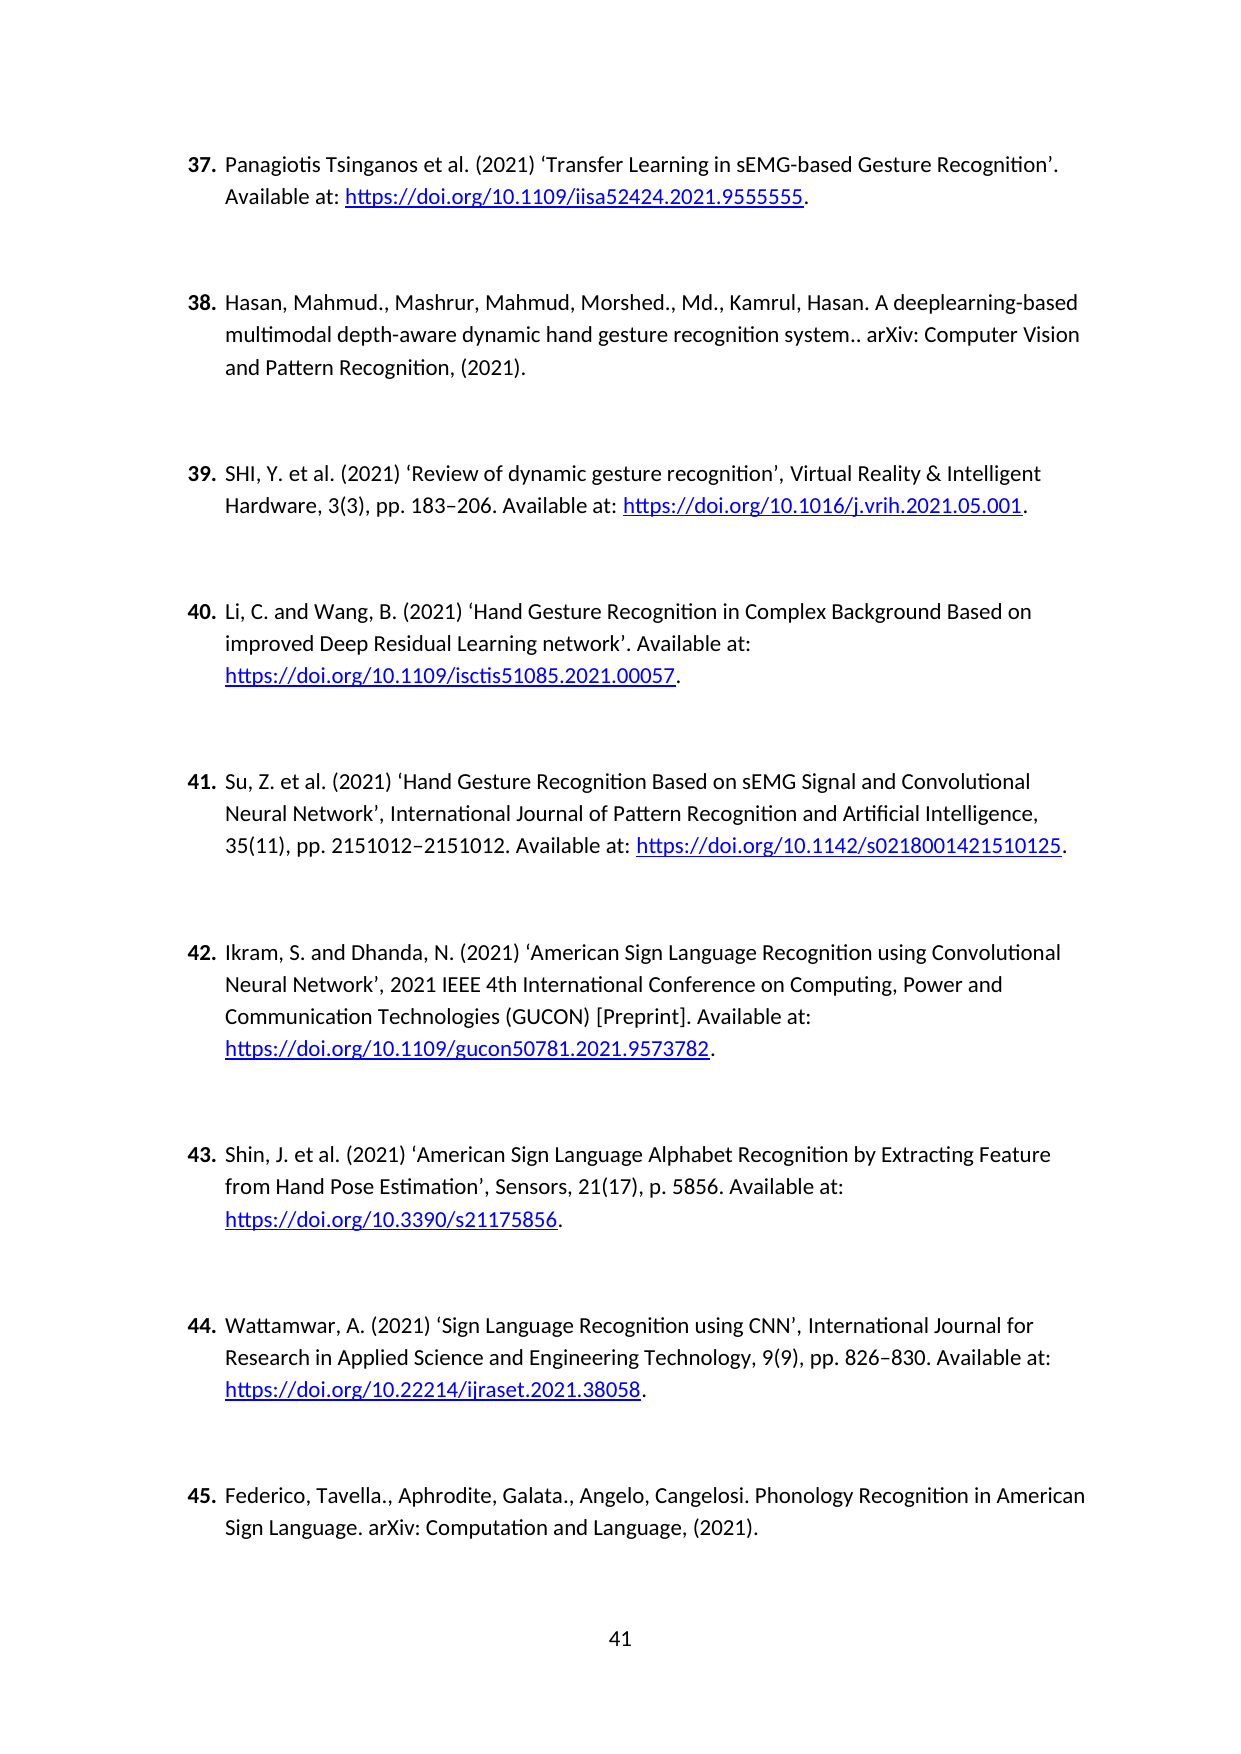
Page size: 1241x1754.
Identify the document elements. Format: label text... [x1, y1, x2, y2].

list Panagiotis Tsinganos et al. (2021) ‘Transfer Learning in sEMG-based Gesture Recognition’. Available at: https://doi.org/10.1109/iisa52424.2021.9555555. [187, 150, 1090, 210]
list Su, Z. et al. (2021) ‘Hand Gesture Recognition Based on sEMG Signal and Convolutional Neural Network’, International Journal of Pattern Recognition and Artificial Intelligence, 35(11), pp. 2151012–2151012. Available at: https://doi.org/10.1142/s0218001421510125. [187, 767, 1090, 860]
list Wattamwar, A. (2021) ‘Sign Language Recognition using CNN’, International Journal for Research in Applied Science and Engineering Technology, 9(9), pp. 826–830. Available at: https://doi.org/10.22214/ijraset.2021.38058. [187, 1311, 1090, 1403]
list Federico, Tavella., Aphrodite, Galata., Angelo, Cangelosi. Phonology Recognition in American Sign Language. arXiv: Computation and Language, (2021). [187, 1481, 1090, 1541]
list Hasan, Mahmud., Mashrur, Mahmud, Morshed., Md., Kamrul, Hasan. A deeplearning-based multimodal depth-aware dynamic hand gesture recognition system.. arXiv: Computer Vision and Pattern Recognition, (2021). [187, 288, 1090, 381]
list SHI, Y. et al. (2021) ‘Review of dynamic gesture recognition’, Virtual Reality & Intelligent Hardware, 3(3), pp. 183–206. Available at: https://doi.org/10.1016/j.vrih.2021.05.001. [187, 459, 1090, 519]
list Shin, J. et al. (2021) ‘American Sign Language Alphabet Recognition by Extracting Feature from Hand Pose Estimation’, Sensors, 21(17), p. 5856. Available at: https://doi.org/10.3390/s21175856. [187, 1140, 1090, 1233]
list Li, C. and Wang, B. (2021) ‘Hand Gesture Recognition in Complex Background Based on improved Deep Residual Learning network’. Available at: https://doi.org/10.1109/isctis51085.2021.00057. [187, 597, 1090, 689]
list Ikram, S. and Dhanda, N. (2021) ‘American Sign Language Recognition using Convolutional Neural Network’, 2021 IEEE 4th International Conference on Computing, Power and Communication Technologies (GUCON) [Preprint]. Available at: https://doi.org/10.1109/gucon50781.2021.9573782. [187, 938, 1090, 1062]
